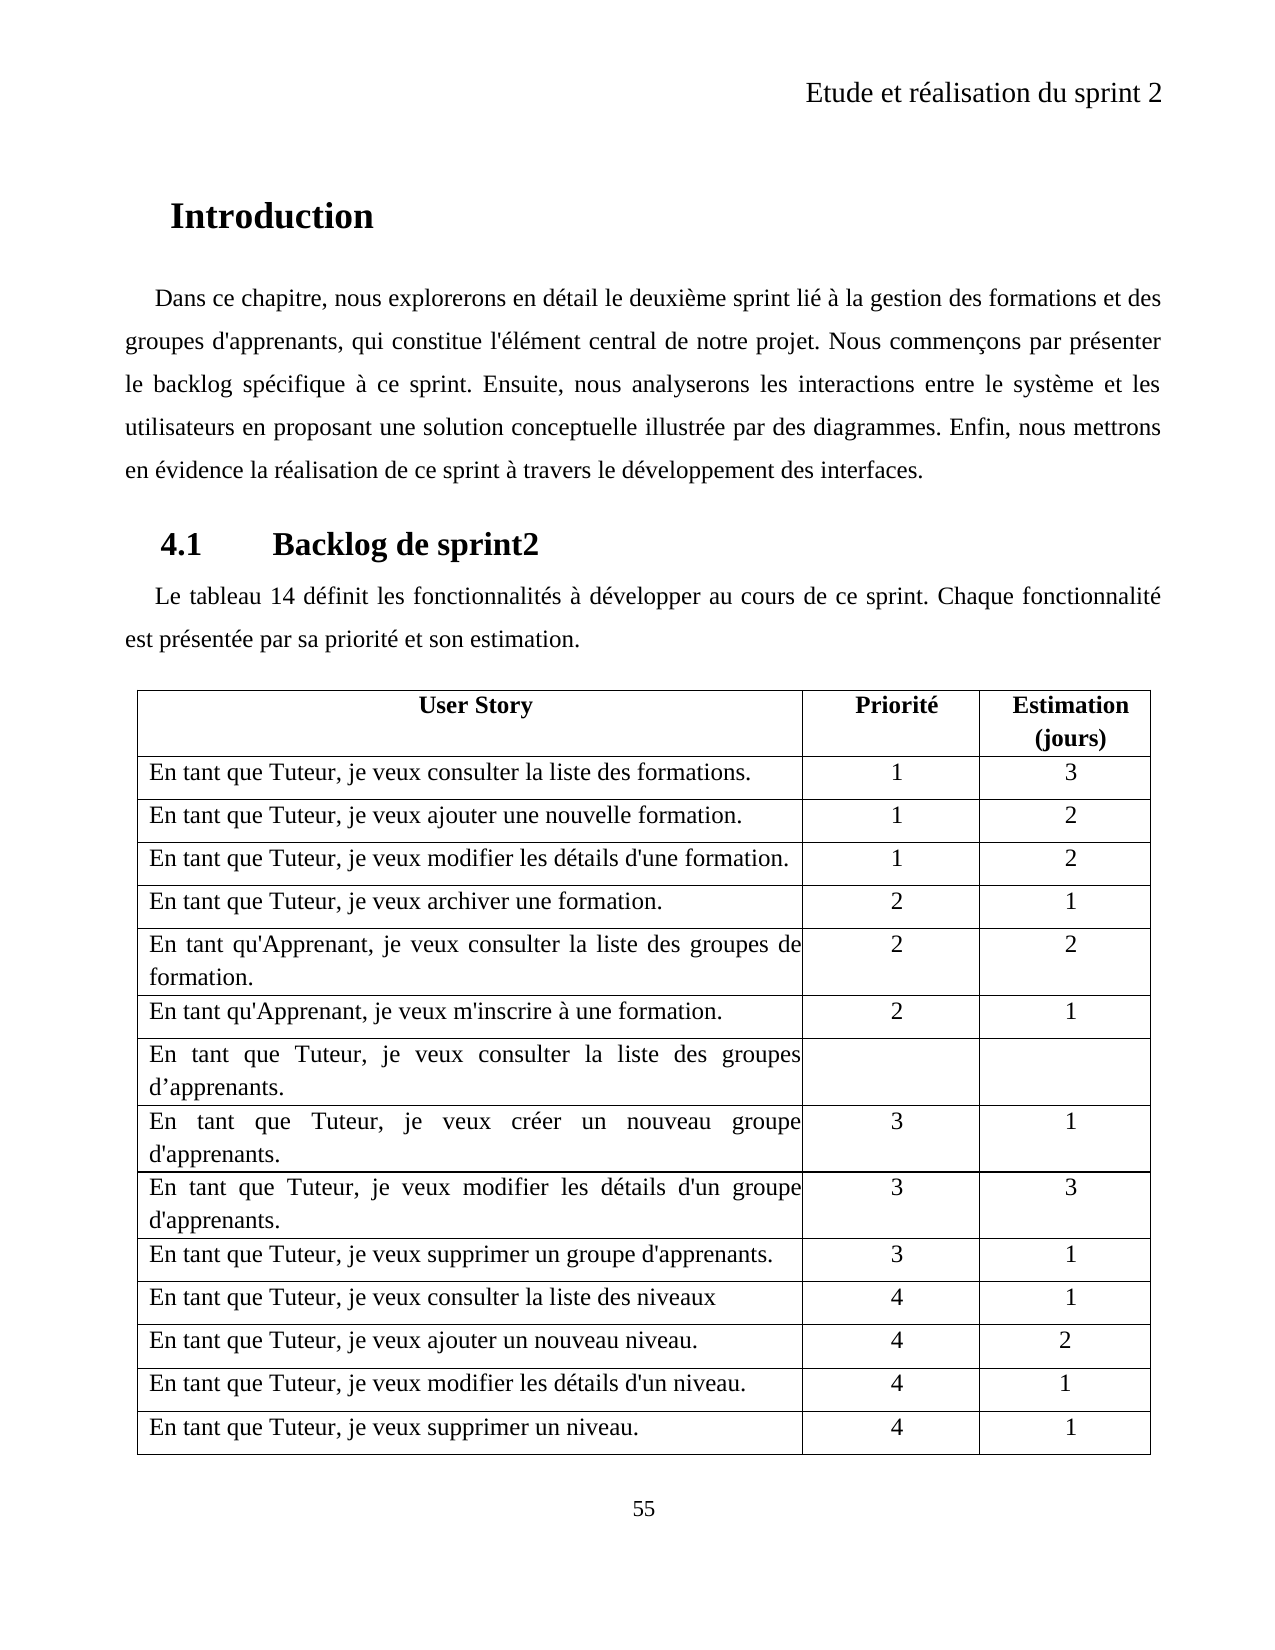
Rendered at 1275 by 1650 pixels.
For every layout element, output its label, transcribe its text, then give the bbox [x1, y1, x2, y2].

table_cell 2 [803, 996, 979, 1038]
table_cell 3 [980, 1173, 1150, 1238]
table_cell En tant que Tuteur, je veux consulter la liste des niveaux [138, 1282, 802, 1324]
table_cell 1 [980, 1239, 1150, 1281]
table_cell 2 [980, 929, 1150, 995]
table_cell 2 [980, 843, 1150, 885]
table_cell 1 [980, 1282, 1150, 1324]
table_cell En tant qu'Apprenant, je veux m'inscrire à une formation. [138, 996, 802, 1038]
subtitle Dans ce chapitre, nous explorerons en détail le deuxième sprint lié à la gestion des formations et des groupes d'apprenants, qui constitue l'élément central de notre projet. Nous commençons par présenter le backlog spécifique à ce sprint. Ensuite, nous analyserons les interactions entre le système et les utilisateurs en proposant une solution conceptuelle illustrée par des diagrammes. Enfin, nous mettrons en évidence la réalisation de ce sprint à travers le développement des interfaces. [125, 283, 1162, 484]
table_cell 4 [803, 1282, 979, 1324]
subtitle Introduction [170, 193, 1162, 237]
table_cell 2 [980, 800, 1150, 842]
table_cell En tant que Tuteur, je veux supprimer un niveau. [138, 1412, 802, 1454]
table_cell En tant que Tuteur, je veux archiver une formation. [138, 886, 802, 928]
table_cell 2 [980, 1325, 1150, 1367]
table_cell En tant que Tuteur, je veux supprimer un groupe d'apprenants. [138, 1239, 802, 1281]
table_cell En tant que Tuteur, je veux modifier les détails d'un niveau. [138, 1369, 802, 1411]
table_cell En tant que Tuteur, je veux consulter la liste des groupes d’apprenants. [138, 1039, 802, 1105]
table_cell En tant que Tuteur, je veux ajouter une nouvelle formation. [138, 800, 802, 842]
table_cell 3 [803, 1239, 979, 1281]
table_header Estimation (jours) [980, 691, 1150, 756]
table_cell 1 [803, 843, 979, 885]
table_cell 1 [803, 757, 979, 799]
table_cell 3 [980, 757, 1150, 799]
table_cell 3 [803, 1173, 979, 1238]
table_cell 1 [980, 886, 1150, 928]
table_cell 1 [980, 996, 1150, 1038]
table_cell En tant que Tuteur, je veux créer un nouveau groupe d'apprenants. [138, 1106, 802, 1171]
table_header User Story [138, 691, 802, 756]
table_cell 4 [803, 1325, 979, 1367]
table_cell 4 [803, 1412, 979, 1454]
table_cell 2 [803, 929, 979, 995]
table_cell En tant que Tuteur, je veux consulter la liste des formations. [138, 757, 802, 799]
table_header Priorité [803, 691, 979, 756]
table_cell En tant que Tuteur, je veux modifier les détails d'une formation. [138, 843, 802, 885]
table_cell [980, 1039, 1150, 1105]
table_cell En tant que Tuteur, je veux modifier les détails d'un groupe d'apprenants. [138, 1173, 802, 1238]
table_cell 1 [980, 1106, 1150, 1171]
table_cell 1 [980, 1369, 1150, 1411]
table_cell 2 [803, 886, 979, 928]
table_cell 3 [803, 1106, 979, 1171]
table_cell 1 [803, 800, 979, 842]
table_cell 4 [803, 1369, 979, 1411]
table_cell En tant que Tuteur, je veux ajouter un nouveau niveau. [138, 1325, 802, 1367]
table_cell [803, 1039, 979, 1105]
text Le tableau 14 définit les fonctionnalités à développer au cours de ce sprint. Chaque fonctionnalité est présentée par sa priorité et son estimation. [125, 581, 1162, 653]
table_cell 1 [980, 1412, 1150, 1454]
subtitle Backlog de sprint2 [125, 524, 1162, 562]
table_cell En tant qu'Apprenant, je veux consulter la liste des groupes de formation. [138, 929, 802, 995]
